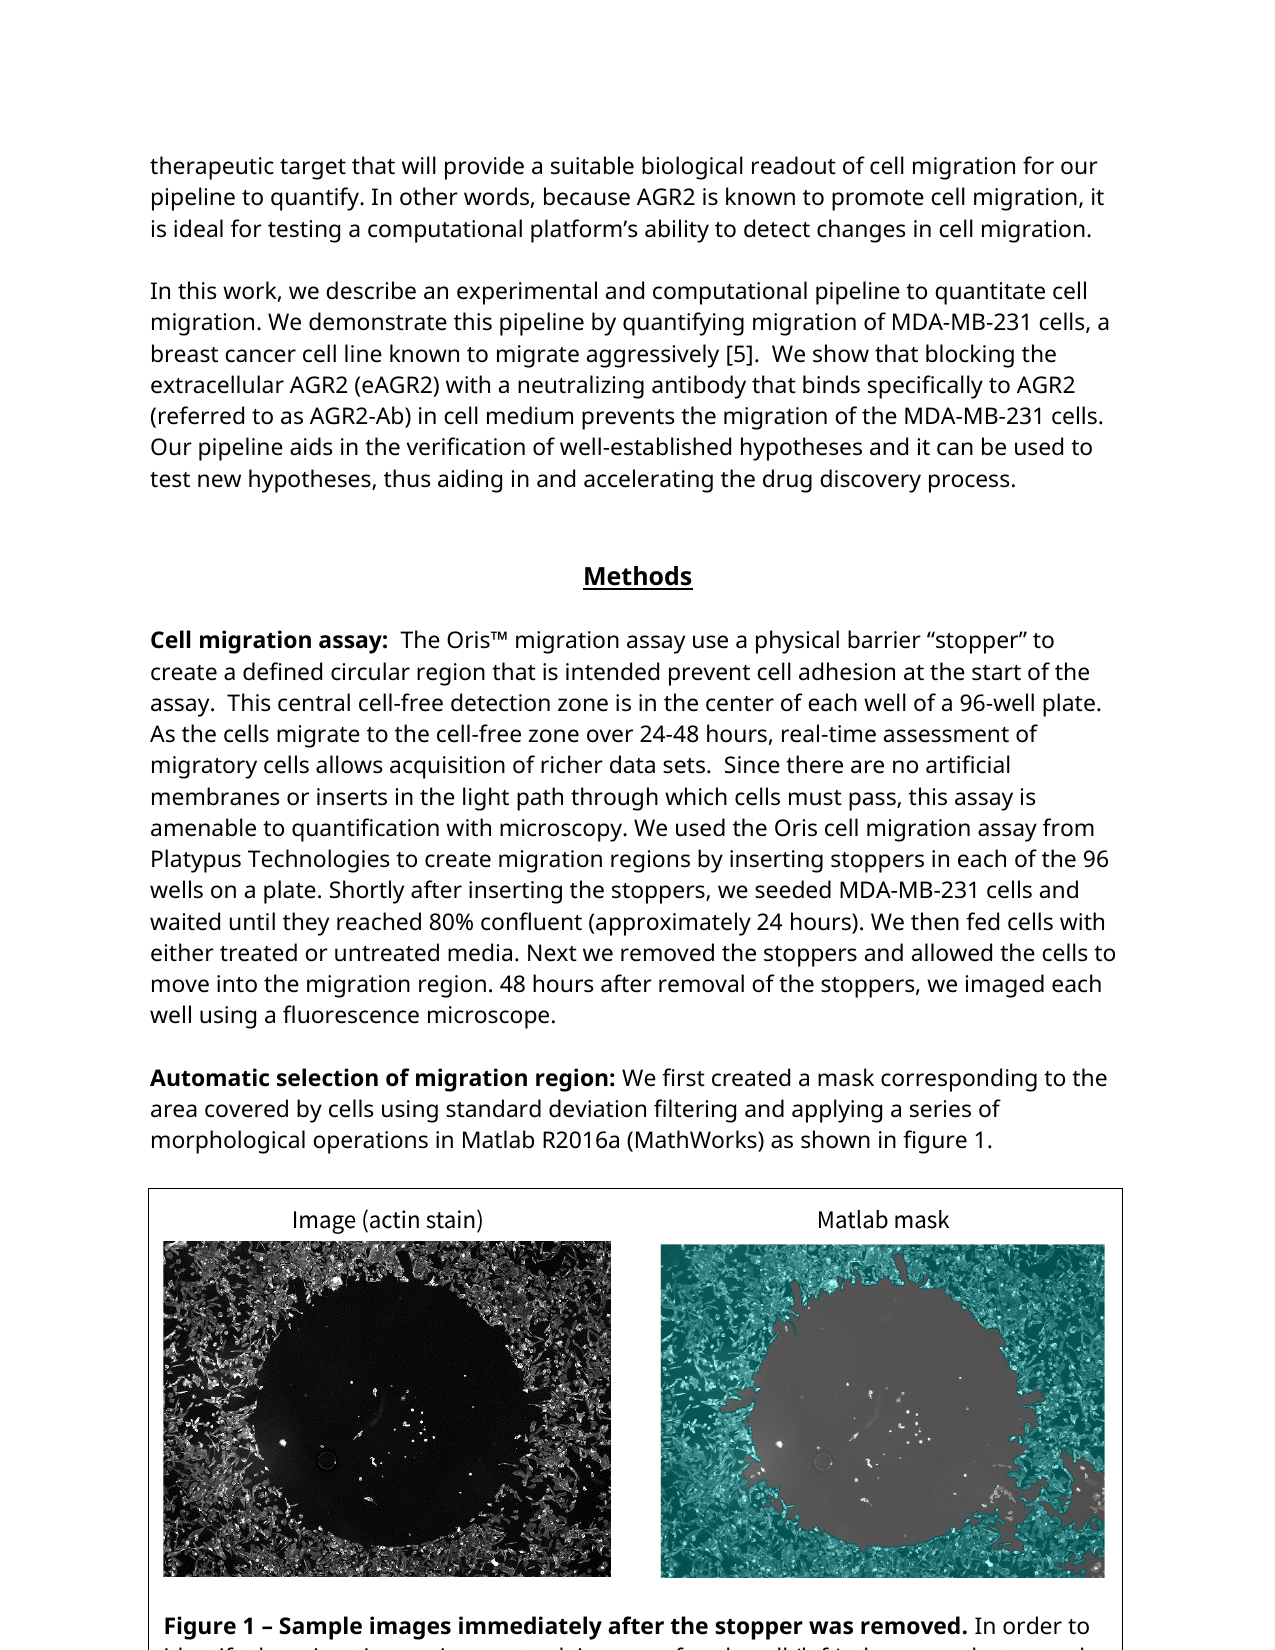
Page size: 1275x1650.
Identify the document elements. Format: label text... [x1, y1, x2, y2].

text Cell migration assay: The Oris™ migration assay use a physical barrier “stopper” to create a defined circular region that is intended prevent cell adhesion at the start of the assay. This central cell-free detection zone is in the center of each well of a 96-well plate. As the cells migrate to the cell-free zone over 24-48 hours, real-time assessment of migratory cells allows acquisition of richer data sets. Since there are no artificial membranes or inserts in the light path through which cells must pass, this assay is amenable to quantification with microscopy. We used the Oris cell migration assay from Platypus Technologies to create migration regions by inserting stoppers in each of the 96 wells on a plate. Shortly after inserting the stoppers, we seeded MDA-MB-231 cells and waited until they reached 80% confluent (approximately 24 hours). We then fed cells with either treated or untreated media. Next we removed the stoppers and allowed the cells to move into the migration region. 48 hours after removal of the stoppers, we imaged each well using a fluorescence microscope. [150, 624, 1125, 1031]
subtitle Methods [150, 559, 1125, 593]
text In this work, we describe an experimental and computational pipeline to quantitate cell migration. We demonstrate this pipeline by quantifying migration of MDA-MB-231 cells, a breast cancer cell line known to migrate aggressively [5]. We show that blocking the extracellular AGR2 (eAGR2) with a neutralizing antibody that binds specifically to AGR2 (referred to as AGR2-Ab) in cell medium prevents the migration of the MDA-MB-231 cells. Our pipeline aids in the verification of well-established hypotheses and it can be used to test new hypotheses, thus aiding in and accelerating the drug discovery process. [150, 275, 1125, 494]
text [150, 150, 1125, 244]
text Automatic selection of migration region: We first created a mask corresponding to the area covered by cells using standard deviation filtering and applying a series of morphological operations in Matlab R2016a (MathWorks) as shown in figure 1. [150, 1062, 1125, 1156]
